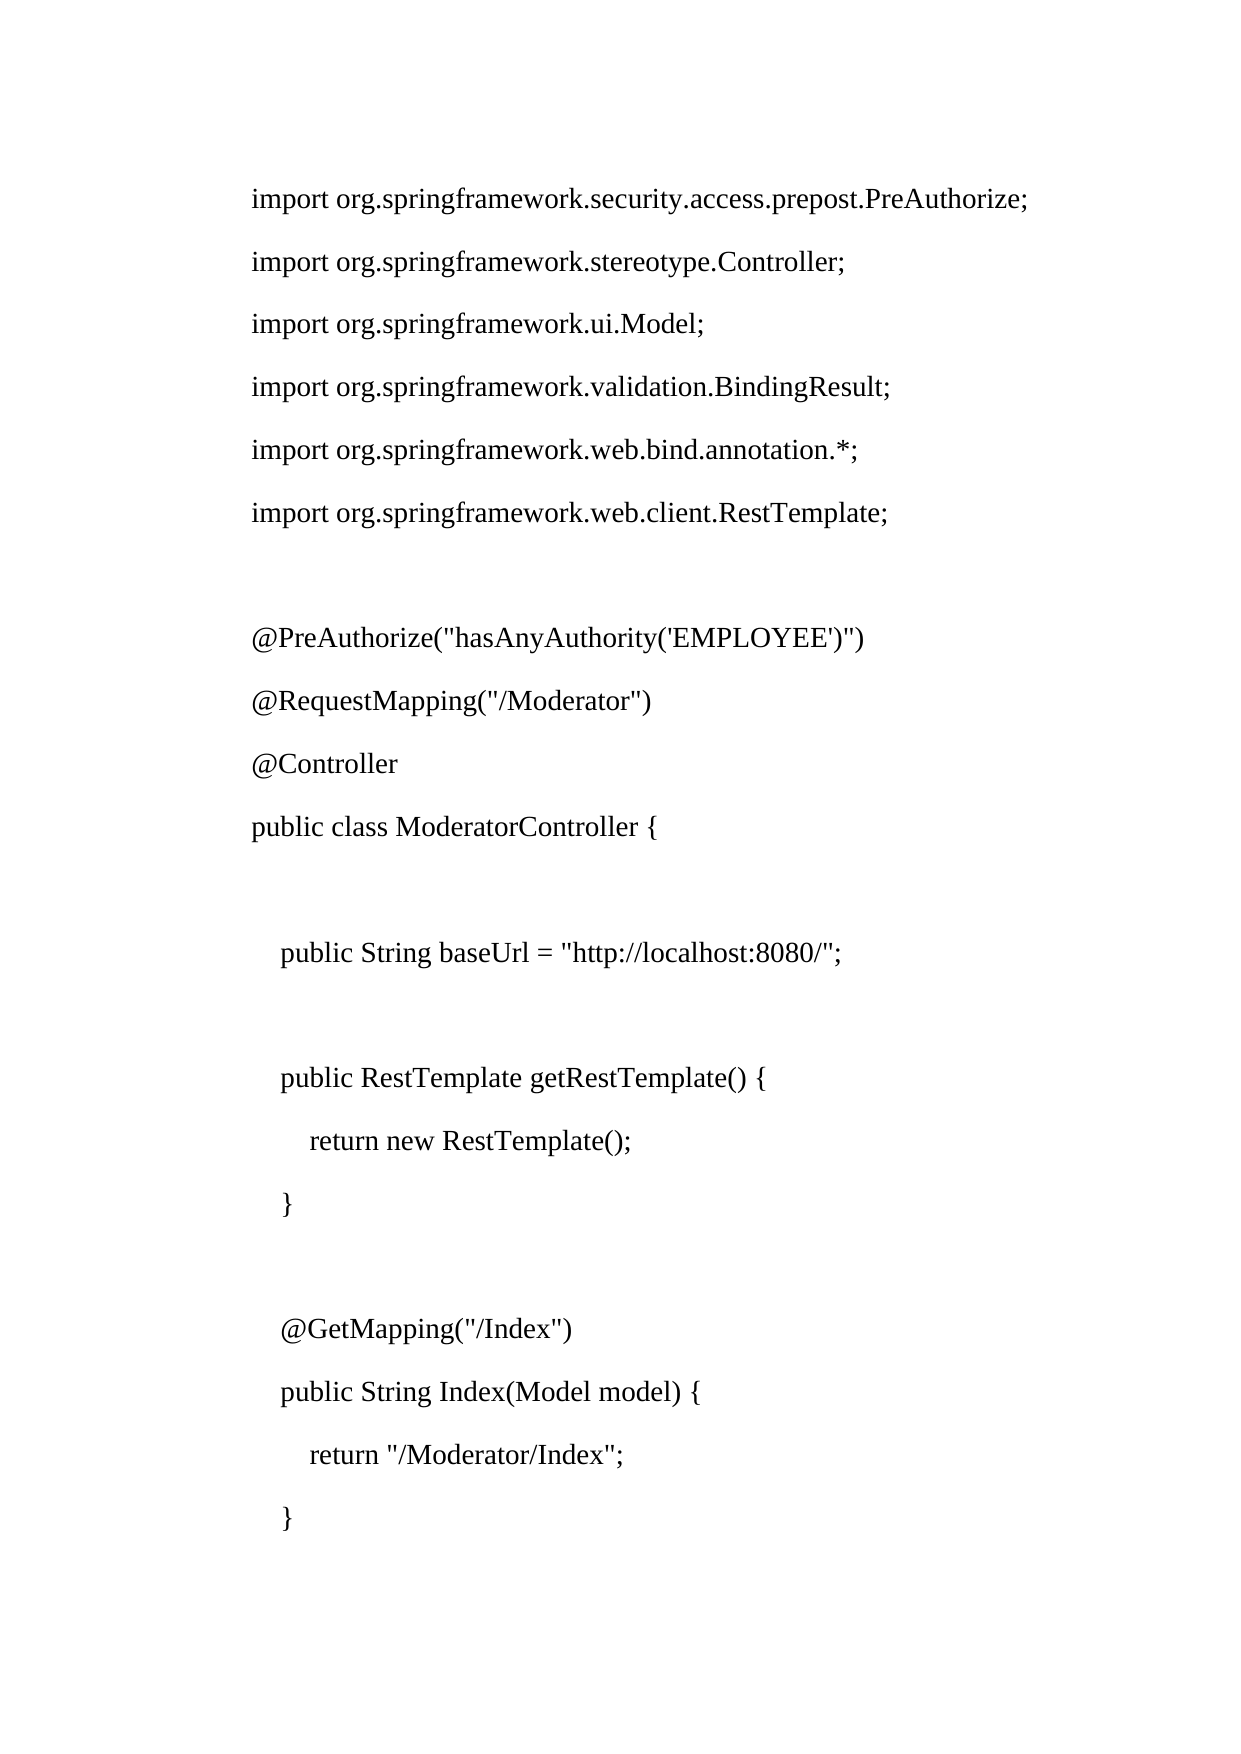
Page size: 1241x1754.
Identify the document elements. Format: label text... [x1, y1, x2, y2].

text public RestTemplate getRestTemplate() { [177, 1060, 1152, 1094]
text public String Index(Model model) { [177, 1374, 1152, 1408]
text import org.springframework.web.bind.annotation.*; [177, 432, 1152, 466]
text @RequestMapping("/Moderator") [177, 683, 1152, 717]
text @GetMapping("/Index") [177, 1312, 1152, 1345]
text @Controller [177, 746, 1152, 780]
text public class ModeratorController { [177, 809, 1152, 843]
text import org.springframework.ui.Model; [177, 307, 1152, 340]
text } [177, 1186, 1152, 1219]
text import org.springframework.security.access.prepost.PreAuthorize; [177, 181, 1152, 214]
text public String baseUrl = "http://localhost:8080/"; [177, 935, 1152, 968]
text return new RestTemplate(); [177, 1123, 1152, 1157]
text import org.springframework.validation.BindingResult; [177, 369, 1152, 403]
text import org.springframework.stereotype.Controller; [177, 244, 1152, 277]
text import org.springframework.web.client.RestTemplate; [177, 495, 1152, 528]
text @PreAuthorize("hasAnyAuthority('EMPLOYEE')") [177, 621, 1152, 654]
text } [177, 1500, 1152, 1533]
text return "/Moderator/Index"; [177, 1437, 1152, 1471]
